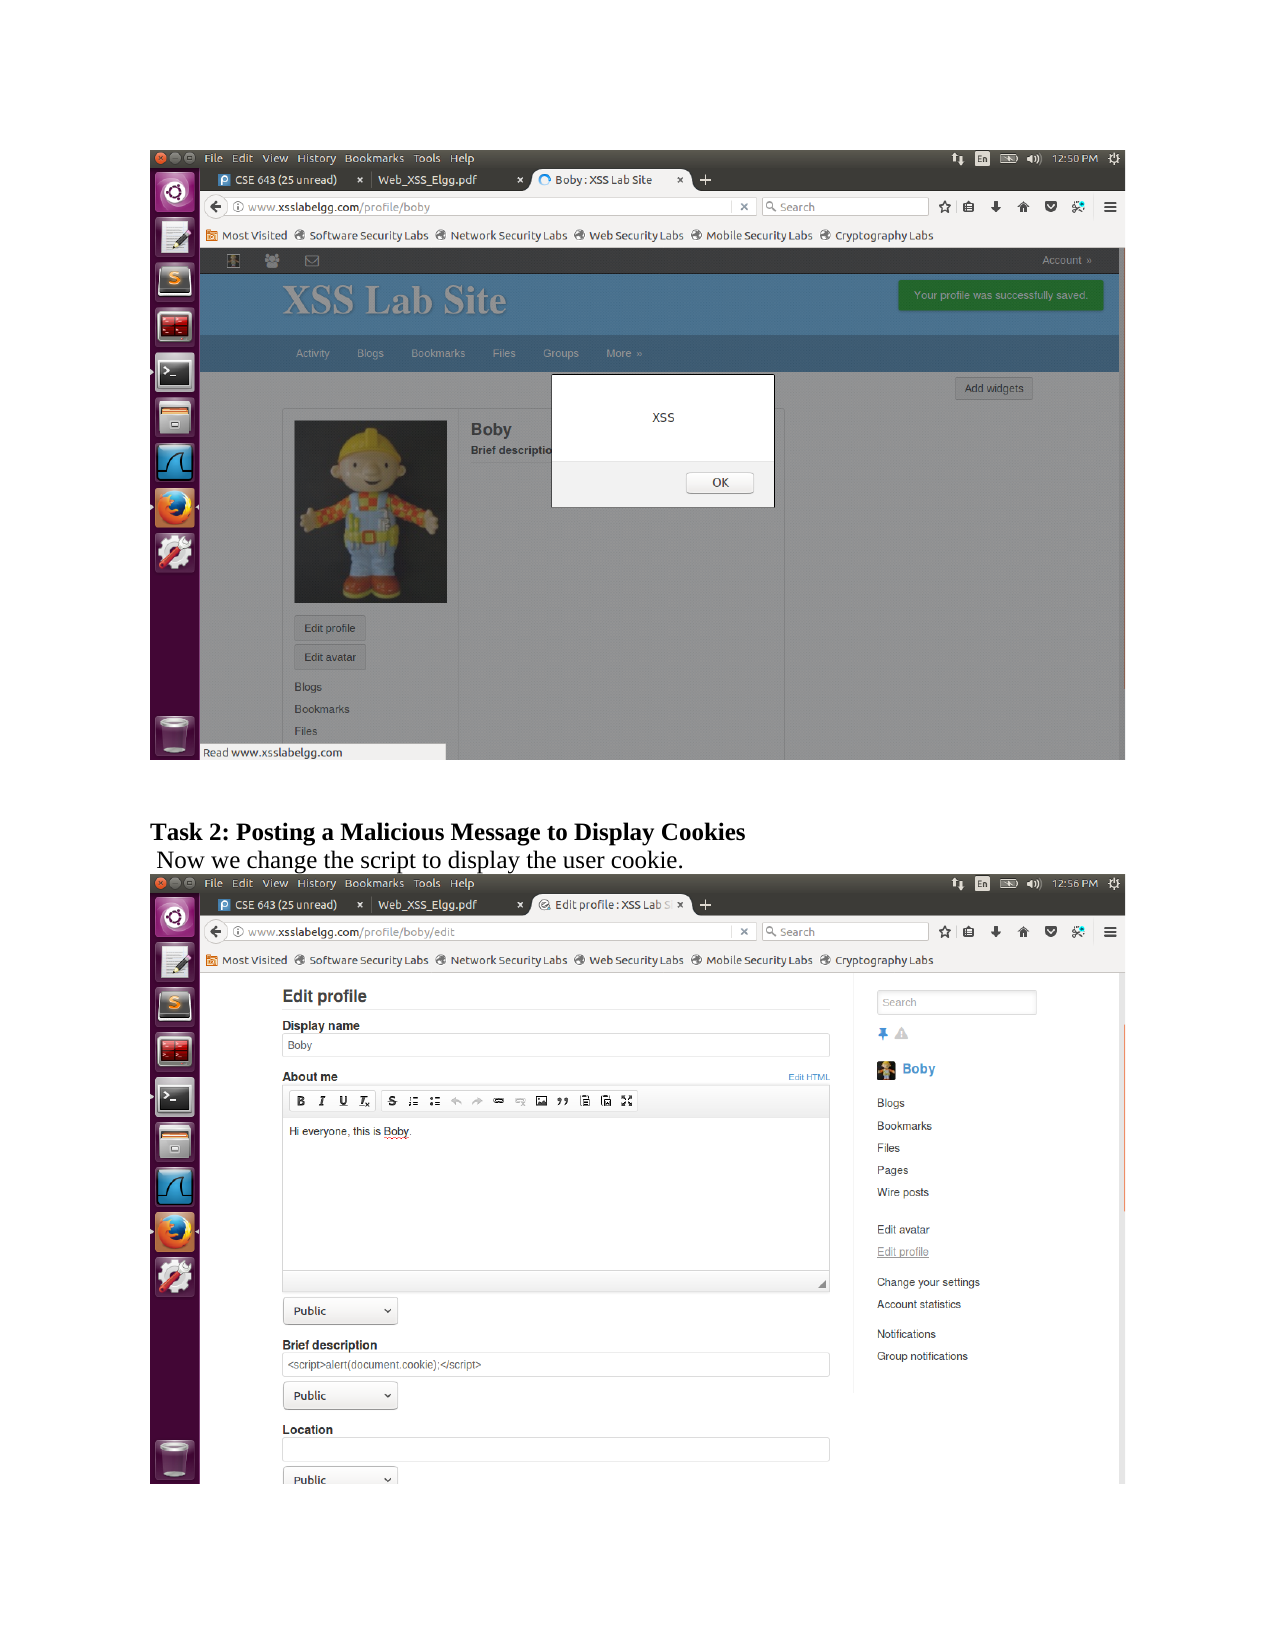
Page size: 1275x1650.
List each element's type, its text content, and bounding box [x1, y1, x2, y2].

text Now we change the script to display the user cookie. [150, 846, 1125, 874]
picture [150, 150, 1125, 760]
picture [150, 874, 1125, 1484]
text Task 2: Posting a Malicious Message to Display Cookies [150, 817, 1125, 846]
